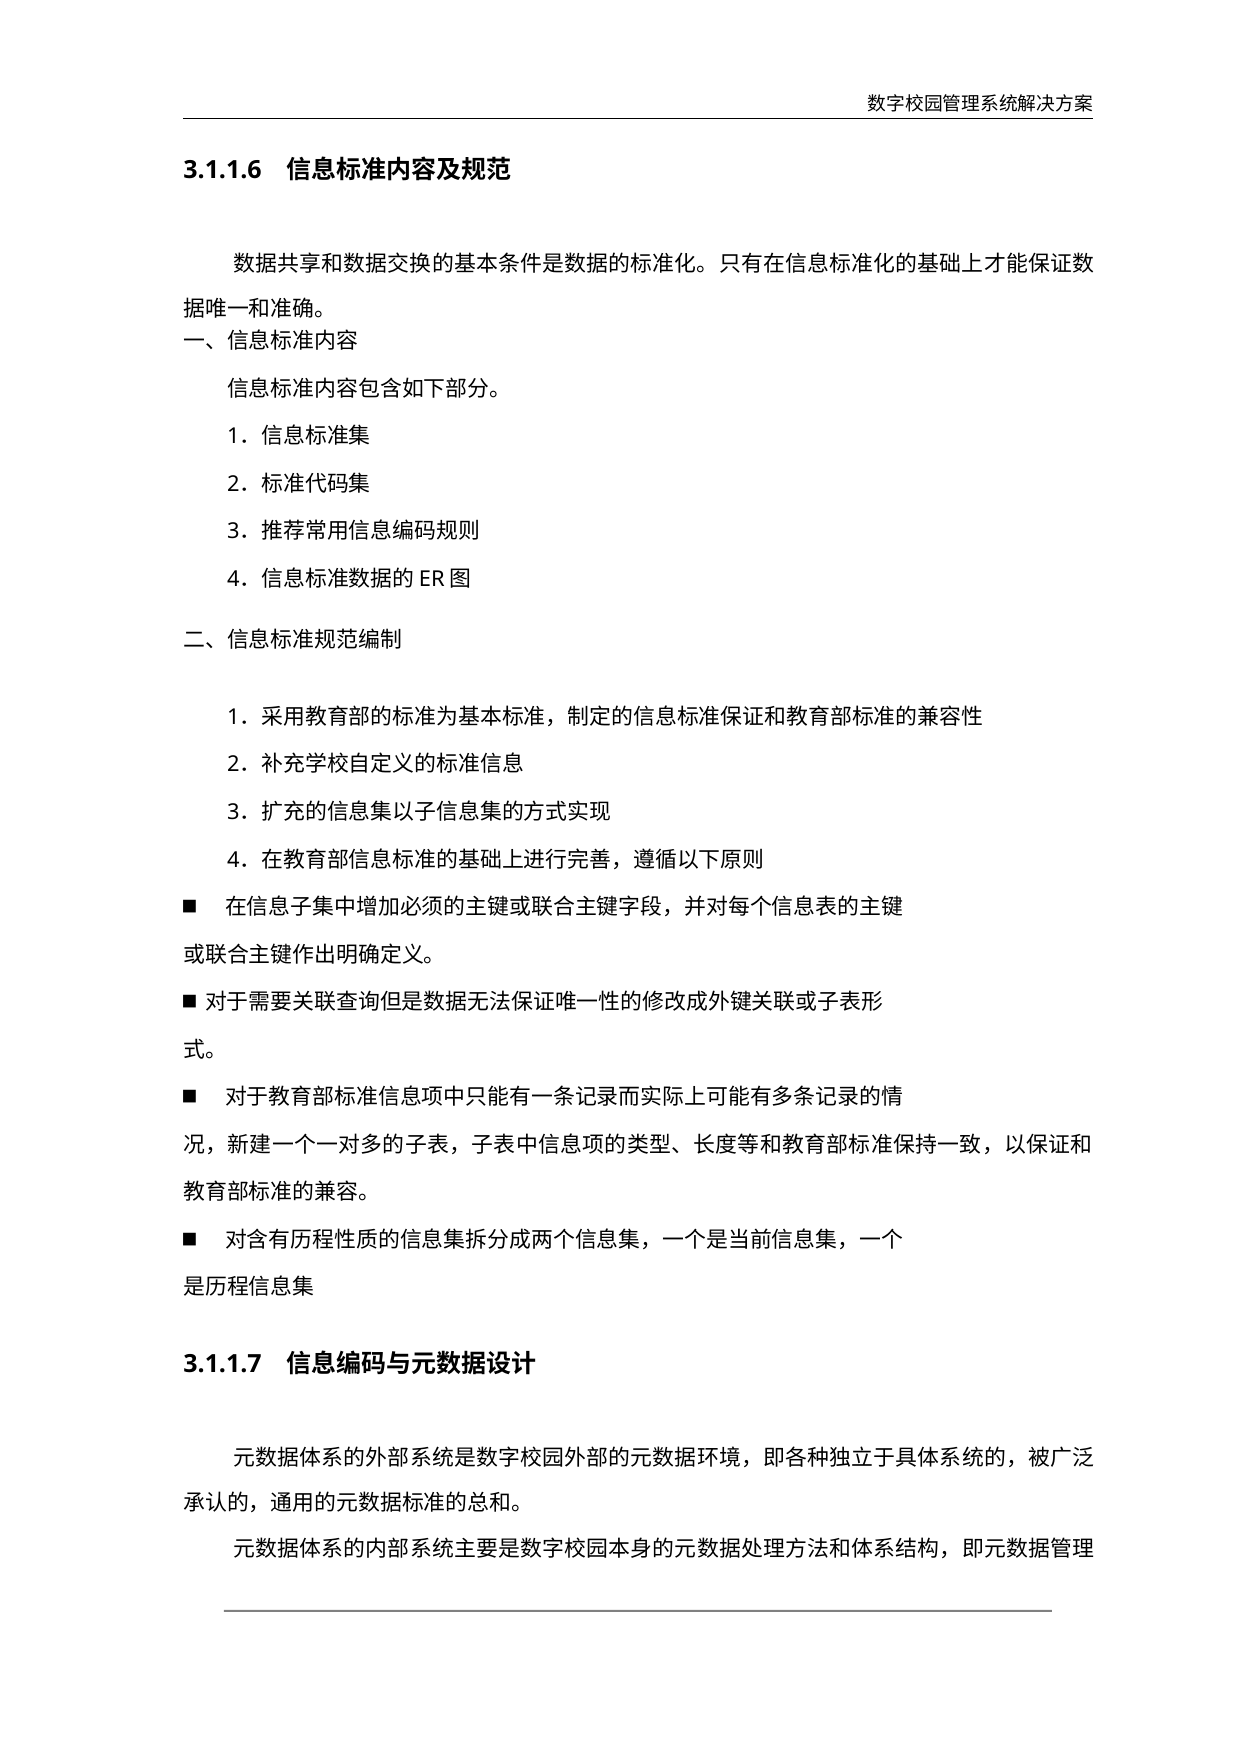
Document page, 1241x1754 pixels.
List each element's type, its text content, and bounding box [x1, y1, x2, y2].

text 一、信息标准内容 [183, 323, 1093, 355]
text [183, 1517, 1097, 1563]
list 对含有历程性质的信息集拆分成两个信息集，一个是当前信息集，一个 [181, 1222, 1093, 1253]
subtitle 信息标准内容及规范 [183, 150, 1093, 186]
text 是历程信息集 [183, 1269, 1093, 1301]
text 元数据体系的外部系统是数字校园外部的元数据环境，即各种独立于具体系统的，被广泛承认的，通用的元数据标准的总和。 [183, 1425, 1097, 1517]
text 4．信息标准数据的ER图 [183, 561, 1093, 593]
text 或联合主键作出明确定义。 [183, 937, 1093, 968]
text 1．采用教育部的标准为基本标准，制定的信息标准保证和教育部标准的兼容性 [183, 699, 1093, 731]
list 对于教育部标准信息项中只能有一条记录而实际上可能有多条记录的情 [181, 1079, 1093, 1111]
text 况，新建一个一对多的子表，子表中信息项的类型、长度等和教育部标准保持一致，以保证和教育部标准的兼容。 [183, 1127, 1093, 1206]
text 2．标准代码集 [183, 466, 1093, 497]
text 2．补充学校自定义的标准信息 [183, 746, 1093, 778]
subtitle 信息编码与元数据设计 [183, 1344, 1093, 1380]
text 4．在教育部信息标准的基础上进行完善，遵循以下原则 [183, 842, 1093, 873]
text 数据共享和数据交换的基本条件是数据的标准化。只有在信息标准化的基础上才能保证数据唯一和准确。 [183, 231, 1097, 323]
text 信息标准内容包含如下部分。 [183, 371, 1093, 402]
list 对于需要关联查询但是数据无法保证唯一性的修改成外键关联或子表形 [181, 984, 1093, 1016]
list 在信息子集中增加必须的主键或联合主键字段，并对每个信息表的主键 [181, 889, 1093, 921]
text 式。 [183, 1032, 1093, 1063]
text 二、信息标准规范编制 [183, 622, 1093, 654]
text 3．扩充的信息集以子信息集的方式实现 [183, 794, 1093, 826]
text 3．推荐常用信息编码规则 [183, 513, 1093, 545]
text 1．信息标准集 [183, 418, 1093, 450]
